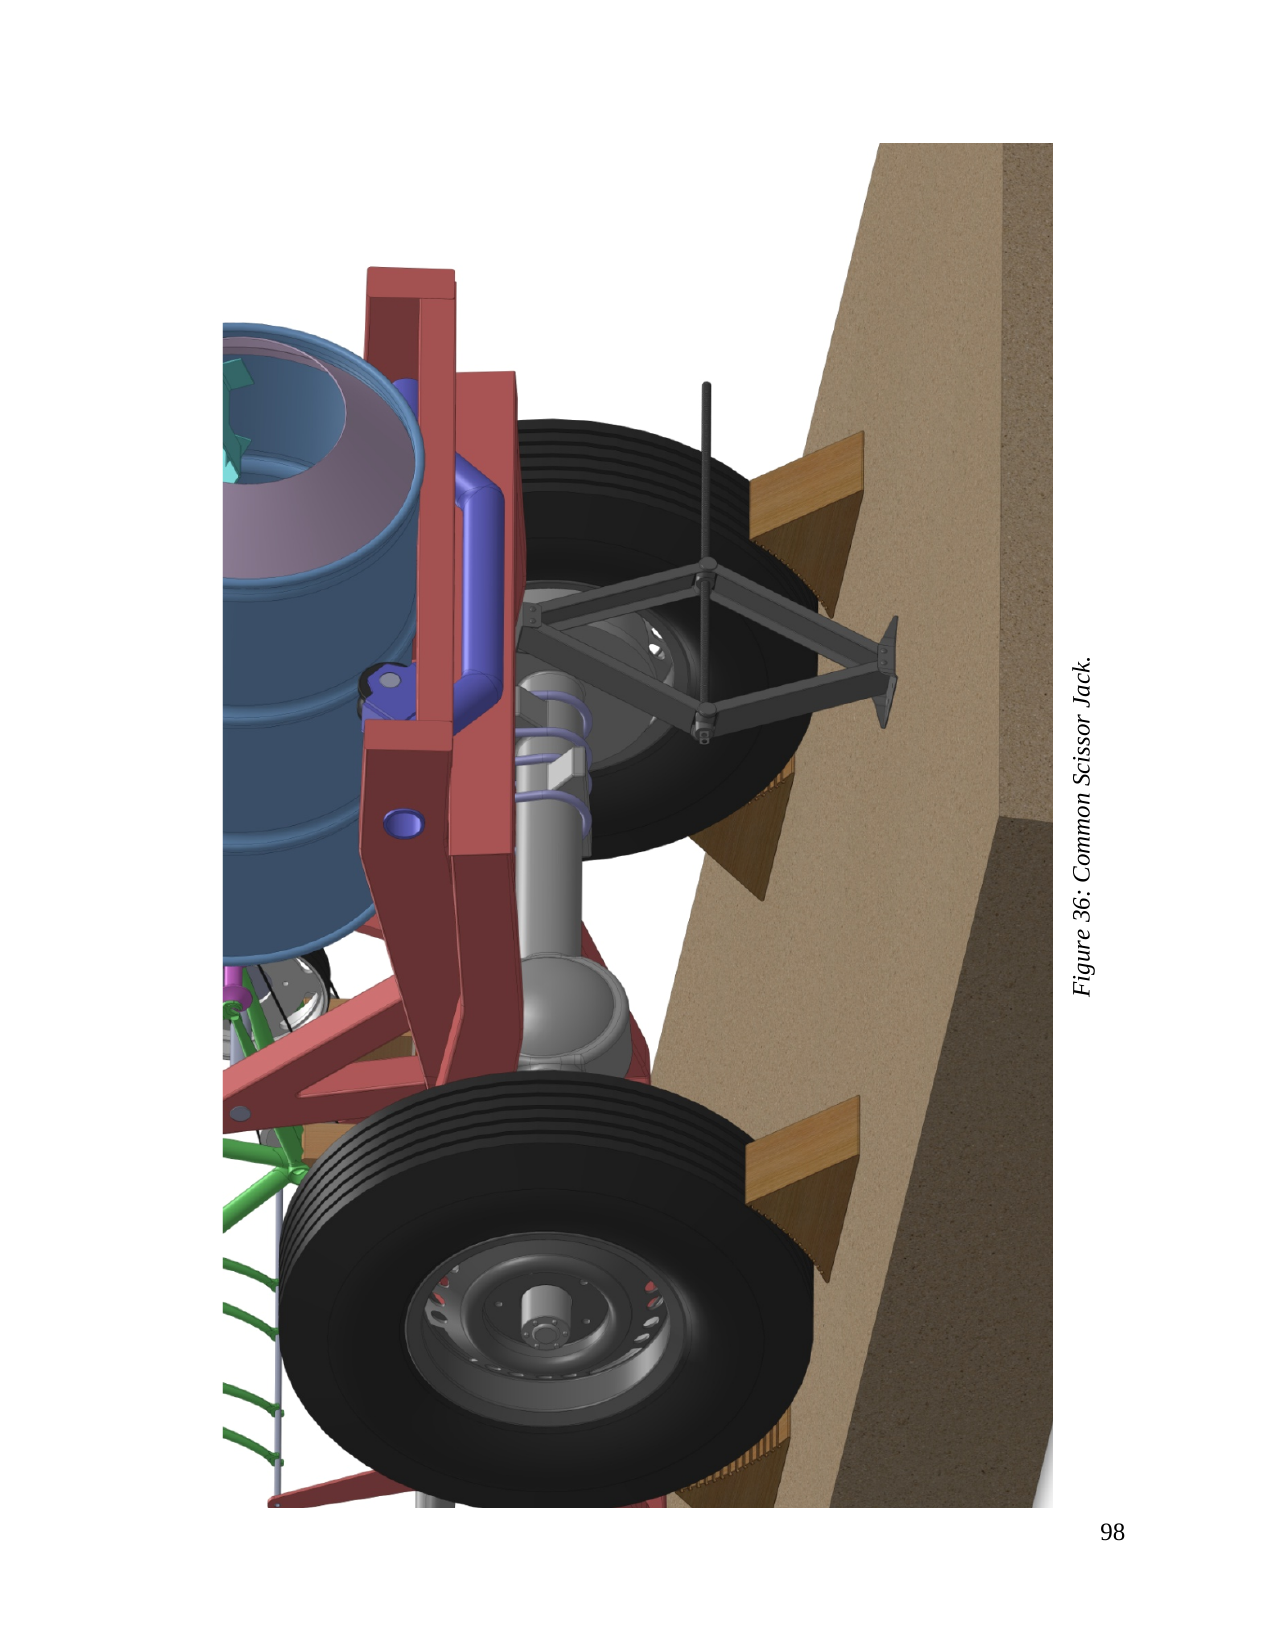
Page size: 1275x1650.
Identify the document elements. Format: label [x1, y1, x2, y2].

picture [223, 144, 1053, 1507]
